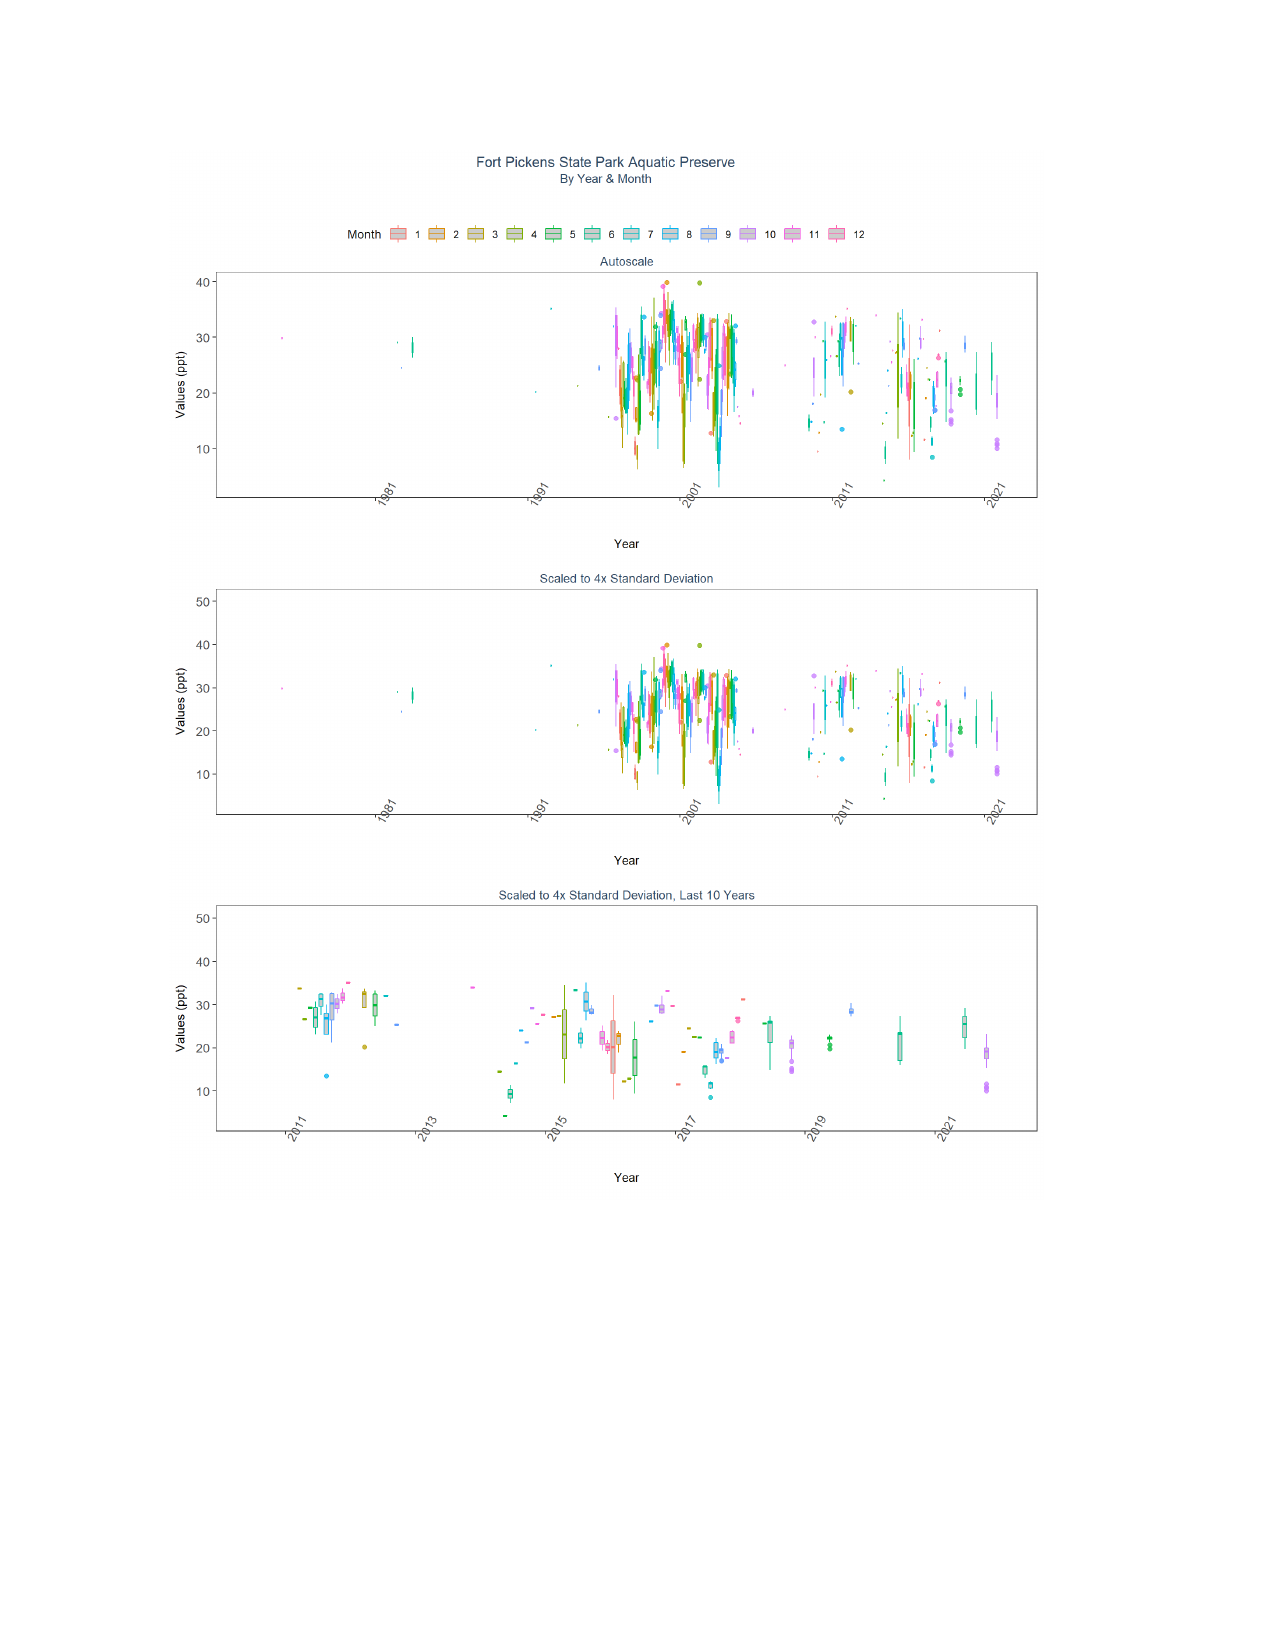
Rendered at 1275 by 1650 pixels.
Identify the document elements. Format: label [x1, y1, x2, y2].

picture [168, 150, 1044, 1200]
